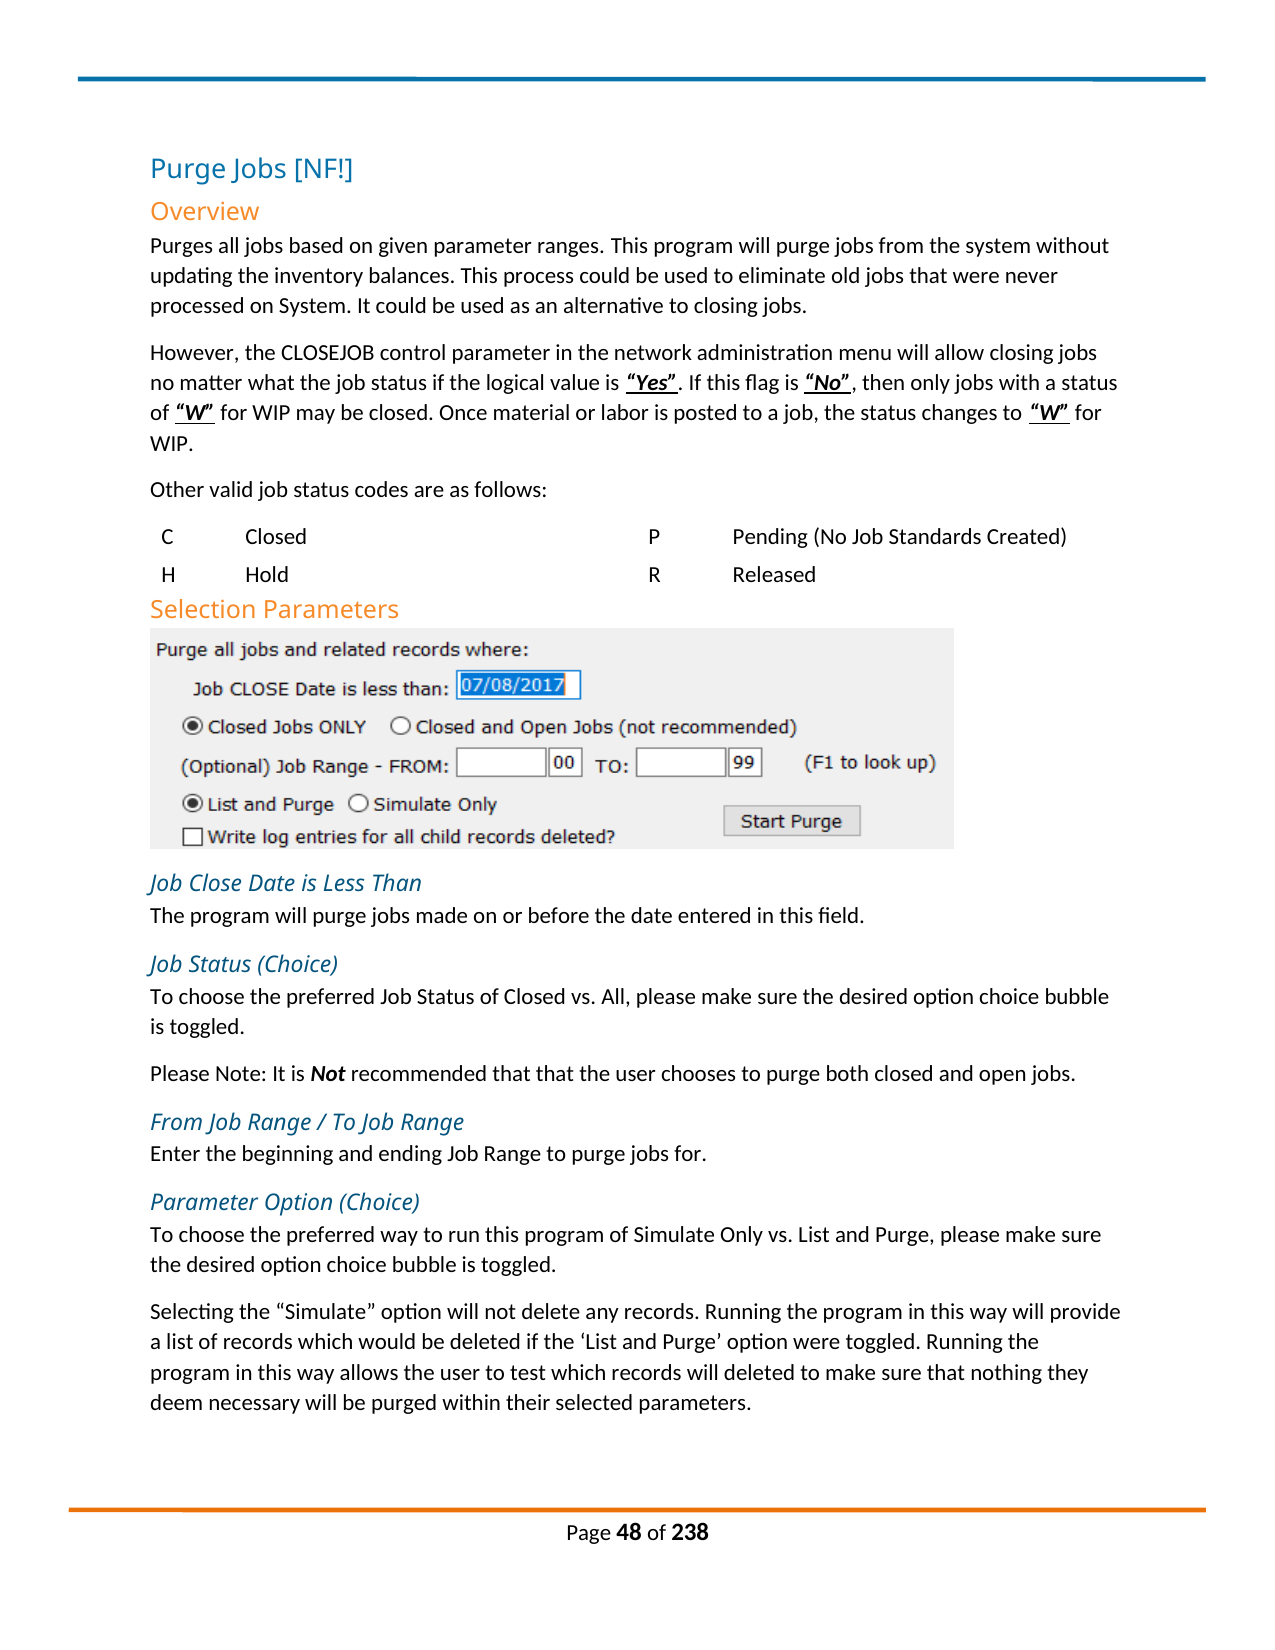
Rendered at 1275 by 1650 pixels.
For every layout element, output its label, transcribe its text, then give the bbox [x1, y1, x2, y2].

text To choose the preferred Job Status of Closed vs. All, please make sure the desired option choice bubble is toggled. [150, 982, 1125, 1040]
subtitle Parameter Option (Choice) [150, 1186, 1125, 1218]
picture [150, 628, 954, 849]
subtitle Purge Jobs [NF!] [150, 150, 1125, 187]
text Selecting the “Simulate” option will not delete any records. Running the program in this way will provide a list of records which would be deleted if the ‘List and Purge’ option were toggled. Running the program in this way allows the user to test which records will deleted to make sure that nothing they deem necessary will be purged within their selected parameters. [150, 1297, 1125, 1416]
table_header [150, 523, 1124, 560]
text The program will purge jobs made on or before the date entered in this field. [150, 901, 1125, 929]
subtitle Overview [150, 194, 1125, 228]
text Purges all jobs based on given parameter ranges. This program will purge jobs from the system without updating the inventory balances. This process could be used to eliminate old jobs that were never processed on System. It could be used as an alternative to closing jobs. [150, 231, 1125, 319]
text Enter the beginning and ending Job Range to purge jobs for. [150, 1139, 1125, 1167]
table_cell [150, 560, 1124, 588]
text Other valid job status codes are as follows: [150, 476, 1125, 503]
subtitle Selection Parameters [150, 592, 1125, 626]
text To choose the preferred way to run this program of Simulate Only vs. List and Purge, please make sure the desired option choice bubble is toggled. [150, 1220, 1125, 1278]
text Please Note: It is Not recommended that that the user chooses to purge both closed and open jobs. [150, 1059, 1125, 1087]
subtitle From Job Range / To Job Range [150, 1106, 1125, 1137]
subtitle Job Status (Choice) [150, 948, 1125, 979]
subtitle Job Close Date is Less Than [150, 867, 1125, 899]
text However, the CLOSEJOB control parameter in the network administration menu will allow closing jobs no matter what the job status if the logical value is “Yes”. If this flag is “No”, then only jobs with a status of “W” for WIP may be closed. Once material or labor is posted to a job, the status changes to “W” for WIP. [150, 338, 1125, 457]
